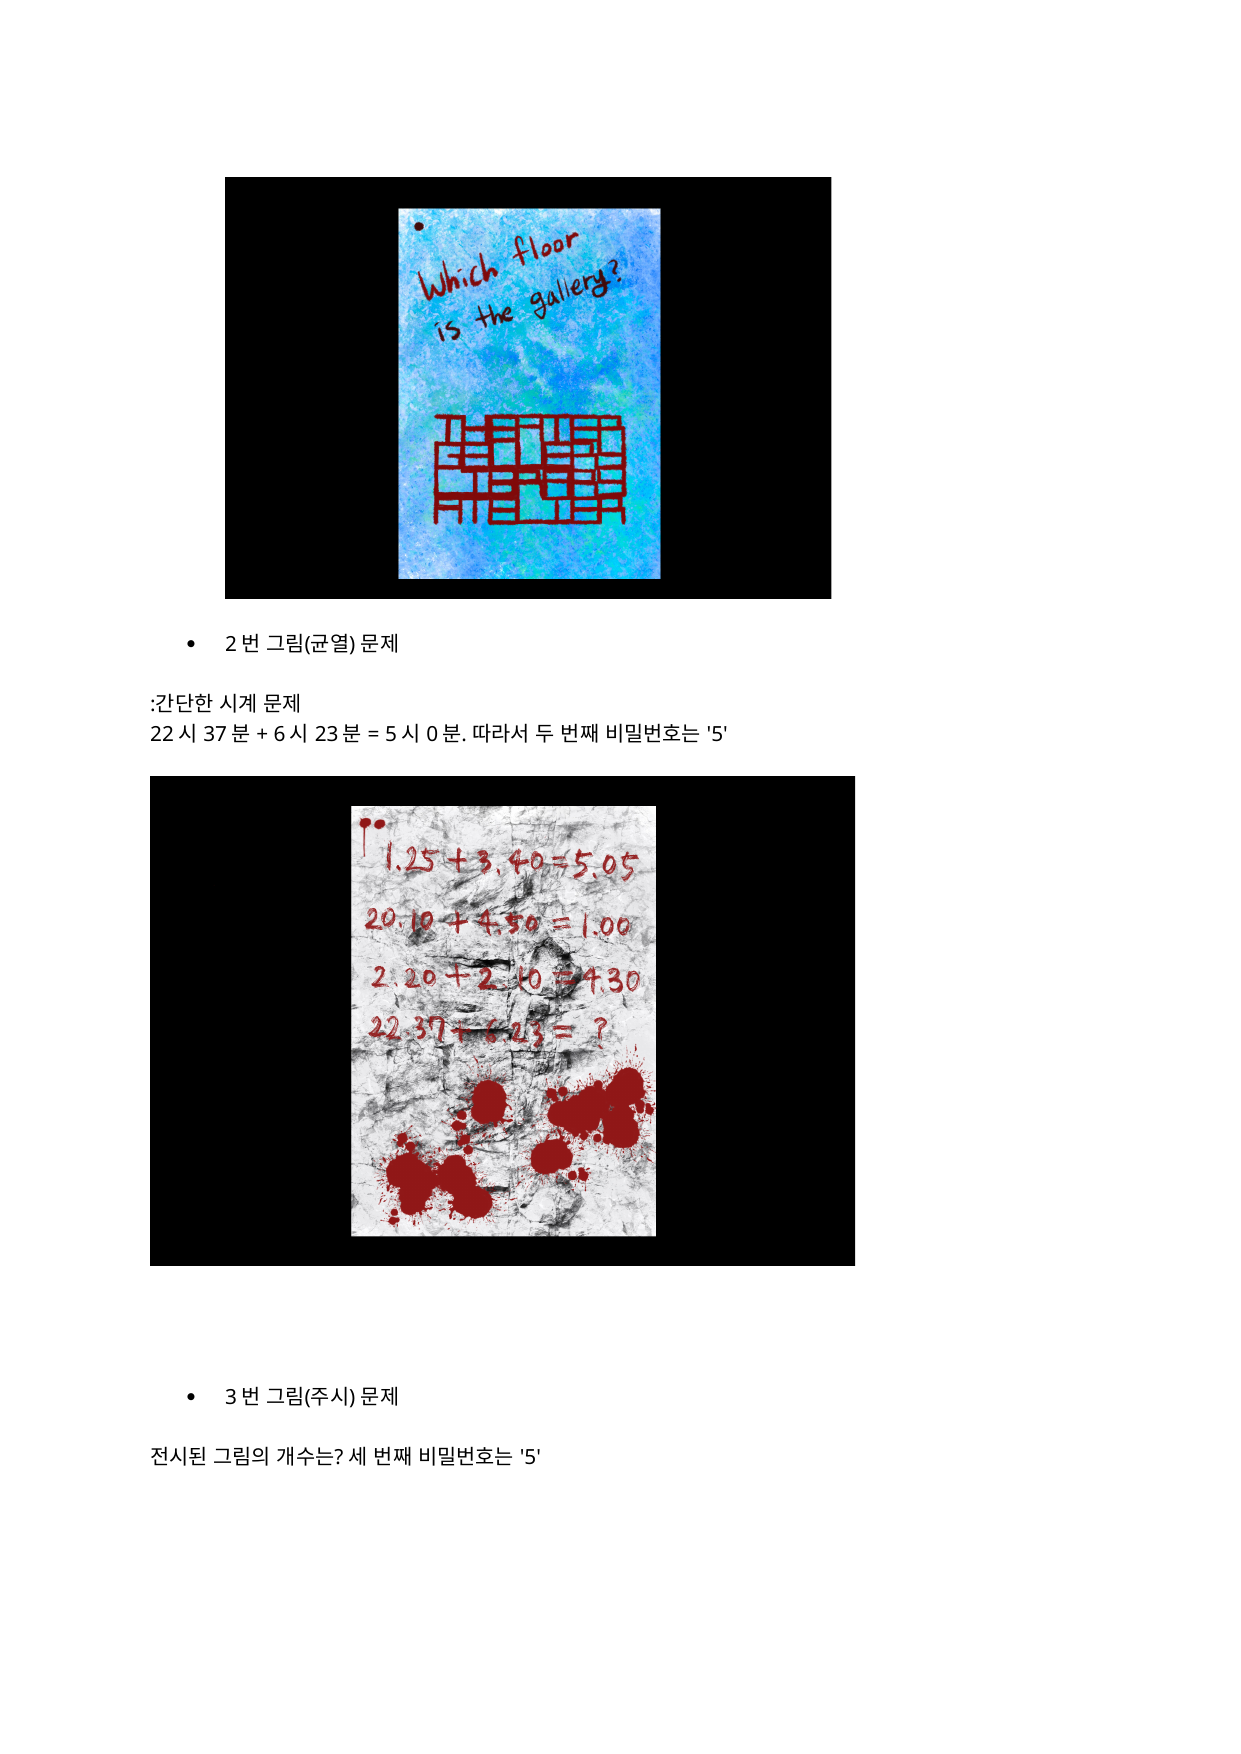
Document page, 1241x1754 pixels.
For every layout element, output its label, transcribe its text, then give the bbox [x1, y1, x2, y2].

picture [150, 776, 855, 1266]
list 2번 그림(균열) 문제 [187, 628, 1090, 658]
list 3번 그림(주시) 문제 [187, 1381, 1090, 1411]
picture [225, 177, 832, 599]
text 22시 37분 + 6시 23분 = 5시 0분. 따라서 두 번째 비밀번호는 '5' [150, 717, 1090, 748]
text :간단한 시계 문제 [150, 687, 1090, 717]
text 전시된 그림의 개수는? 세 번째 비밀번호는 '5' [150, 1440, 1090, 1470]
